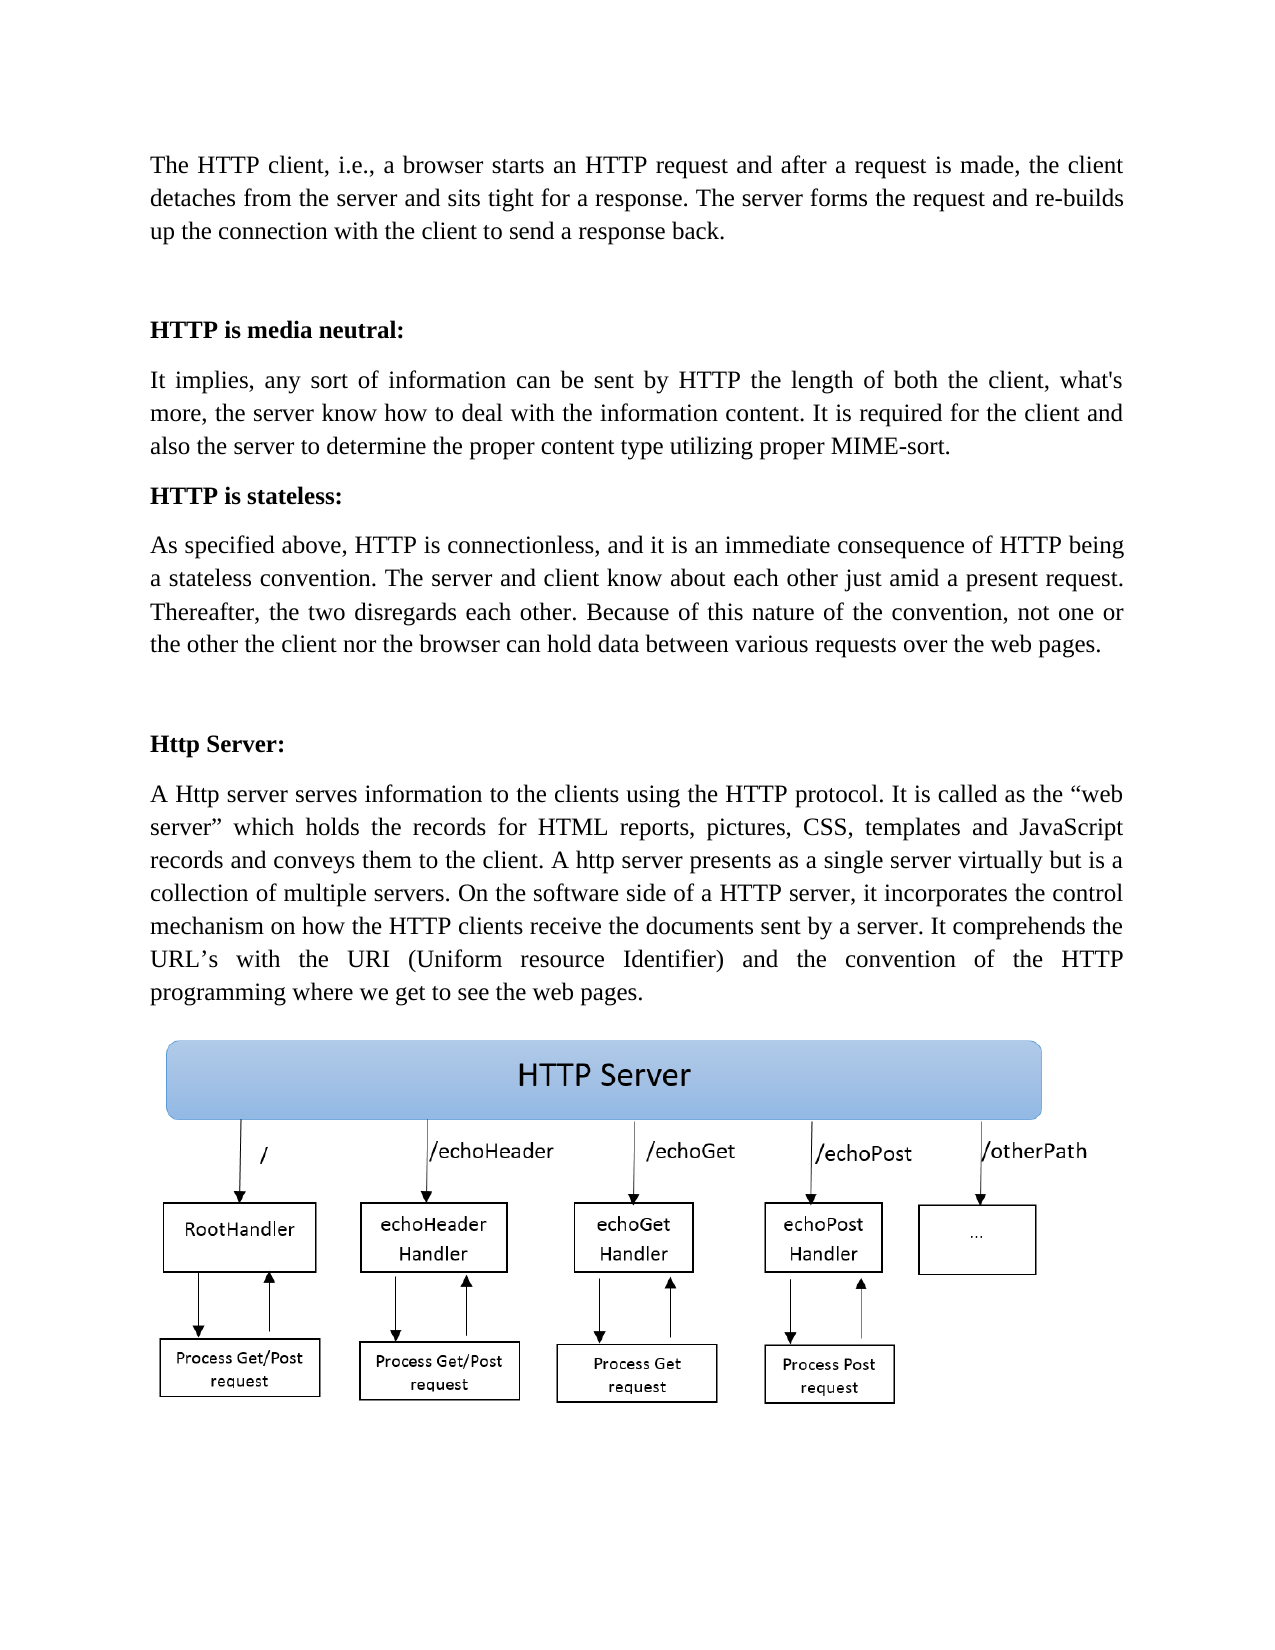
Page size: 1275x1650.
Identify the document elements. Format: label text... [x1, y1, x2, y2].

text HTTP is media neutral: [150, 315, 1125, 344]
text As specified above, HTTP is connectionless, and it is an immediate consequence of HTTP being a stateless convention. The server and client know about each other just amid a present request. Thereafter, the two disregards each other. Because of this nature of the convention, not one or the other the client nor the browser can hold data between various requests over the web pages. [150, 531, 1125, 658]
picture [150, 1026, 1092, 1415]
text HTTP is stateless: [150, 481, 1125, 509]
text The HTTP client, i.e., a browser starts an HTTP request and after a request is made, the client detaches from the server and sits tight for a response. The server forms the request and re-builds up the connection with the client to send a response back. [150, 150, 1125, 245]
text It implies, any sort of information can be sent by HTTP the length of both the client, what's more, the server know how to deal with the information content. It is required for the client and also the server to determine the proper content type utilizing proper MIME-sort. [150, 365, 1125, 460]
text A Http server serves information to the clients using the HTTP protocol. It is called as the “web server” which holds the records for HTML reports, pictures, CSS, templates and JavaScript records and conveys them to the client. A http server presents as a single server virtually but is a collection of multiple servers. On the software side of a HTTP server, it incorporates the control mechanism on how the HTTP clients receive the documents sent by a server. It comprehends the URL’s with the URI (Uniform resource Identifier) and the convention of the HTTP programming where we get to see the web pages. [150, 779, 1125, 1006]
text Http Server: [150, 729, 1125, 758]
